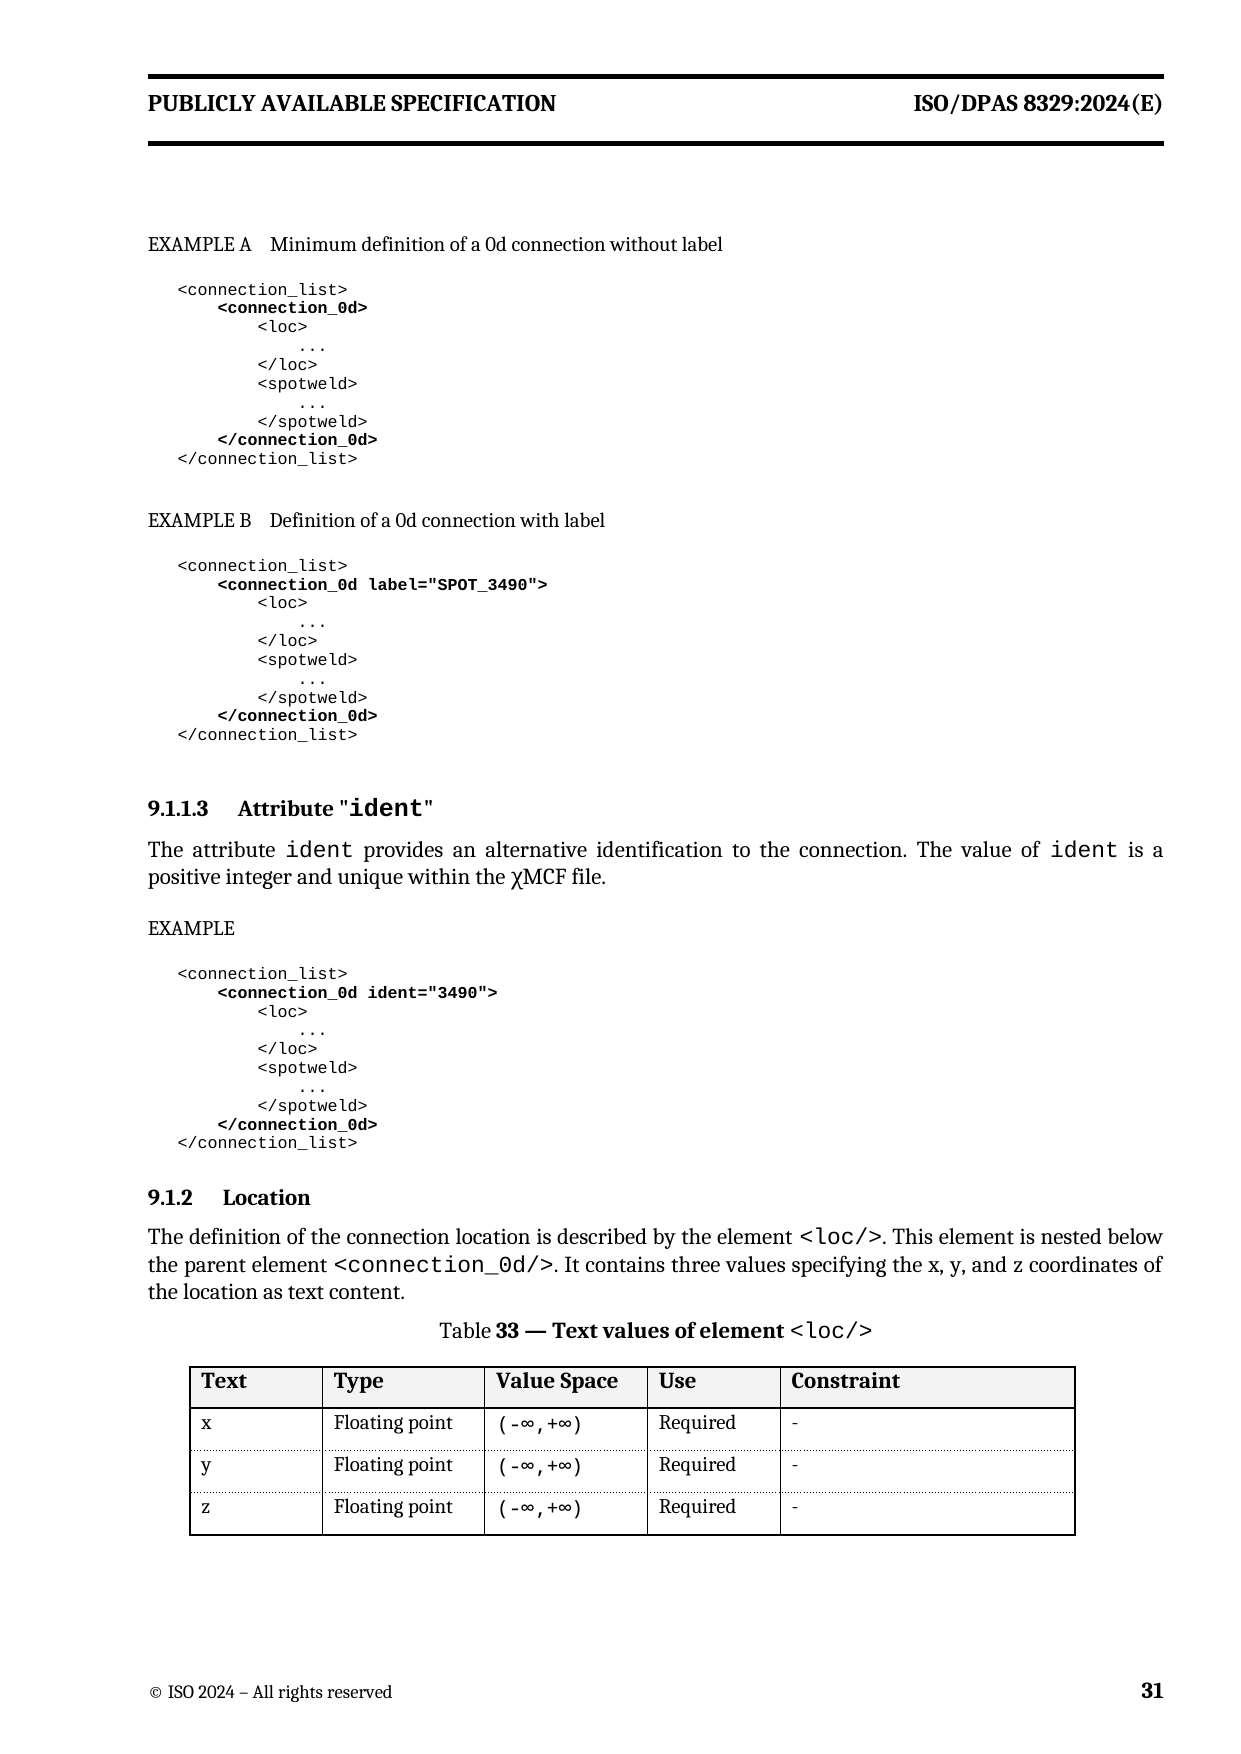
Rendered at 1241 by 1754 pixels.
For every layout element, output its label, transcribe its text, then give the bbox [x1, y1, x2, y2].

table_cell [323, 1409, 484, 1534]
text <spotweld> [165, 651, 1146, 670]
text <spotweld> [165, 1060, 1146, 1078]
text ... [165, 394, 1146, 413]
text </connection_list> [165, 1135, 1146, 1154]
text </connection_0d> [165, 1116, 1146, 1135]
text <connection_list> [165, 965, 1146, 984]
text ... [165, 614, 1146, 633]
text EXAMPLE [148, 915, 1163, 940]
text <loc> [165, 319, 1146, 338]
text </spotweld> [165, 1097, 1146, 1116]
text <loc> [165, 1003, 1146, 1022]
text </loc> [165, 633, 1146, 651]
text </spotweld> [165, 413, 1146, 432]
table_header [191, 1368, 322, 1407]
text ... [165, 1022, 1146, 1041]
text EXAMPLE B Definition of a 0d connection with label [148, 507, 1163, 532]
text The definition of the connection location is described by the element <loc/>. This element is nested below the parent element <connection_0d/>. It contains three values specifying the x, y, and z coordinates of the location as text content. [148, 1224, 1163, 1305]
subtitle Attribute "ident" [148, 796, 1163, 824]
text <connection_list> [165, 281, 1146, 300]
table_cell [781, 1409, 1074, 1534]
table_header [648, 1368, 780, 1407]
text <connection_0d> [165, 300, 1146, 319]
text </spotweld> [165, 689, 1146, 708]
text ... [165, 670, 1146, 689]
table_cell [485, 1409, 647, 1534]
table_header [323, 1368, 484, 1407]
subtitle Location [148, 1185, 1163, 1212]
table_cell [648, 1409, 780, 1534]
text </connection_list> [165, 727, 1146, 746]
text ... [165, 1078, 1146, 1097]
text The attribute ident provides an alternative identification to the connection. The value of ident is a positive integer and unique within the χMCF file. [148, 837, 1163, 890]
text </connection_0d> [165, 708, 1146, 727]
text <loc> [165, 595, 1146, 614]
text ... [165, 338, 1146, 357]
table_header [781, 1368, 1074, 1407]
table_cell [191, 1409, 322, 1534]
text <connection_list> [165, 557, 1146, 576]
text <connection_0d ident="3490"> [165, 984, 1146, 1003]
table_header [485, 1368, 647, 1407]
text EXAMPLE A Minimum definition of a 0d connection without label [148, 231, 1163, 256]
text <spotweld> [165, 375, 1146, 394]
text </loc> [165, 1041, 1146, 1060]
text </connection_0d> [165, 432, 1146, 451]
text <connection_0d label="SPOT_3490"> [165, 576, 1146, 595]
text Table 33 — Text values of element <loc/> [148, 1318, 1163, 1345]
text </loc> [165, 357, 1146, 375]
text </connection_list> [165, 451, 1146, 470]
